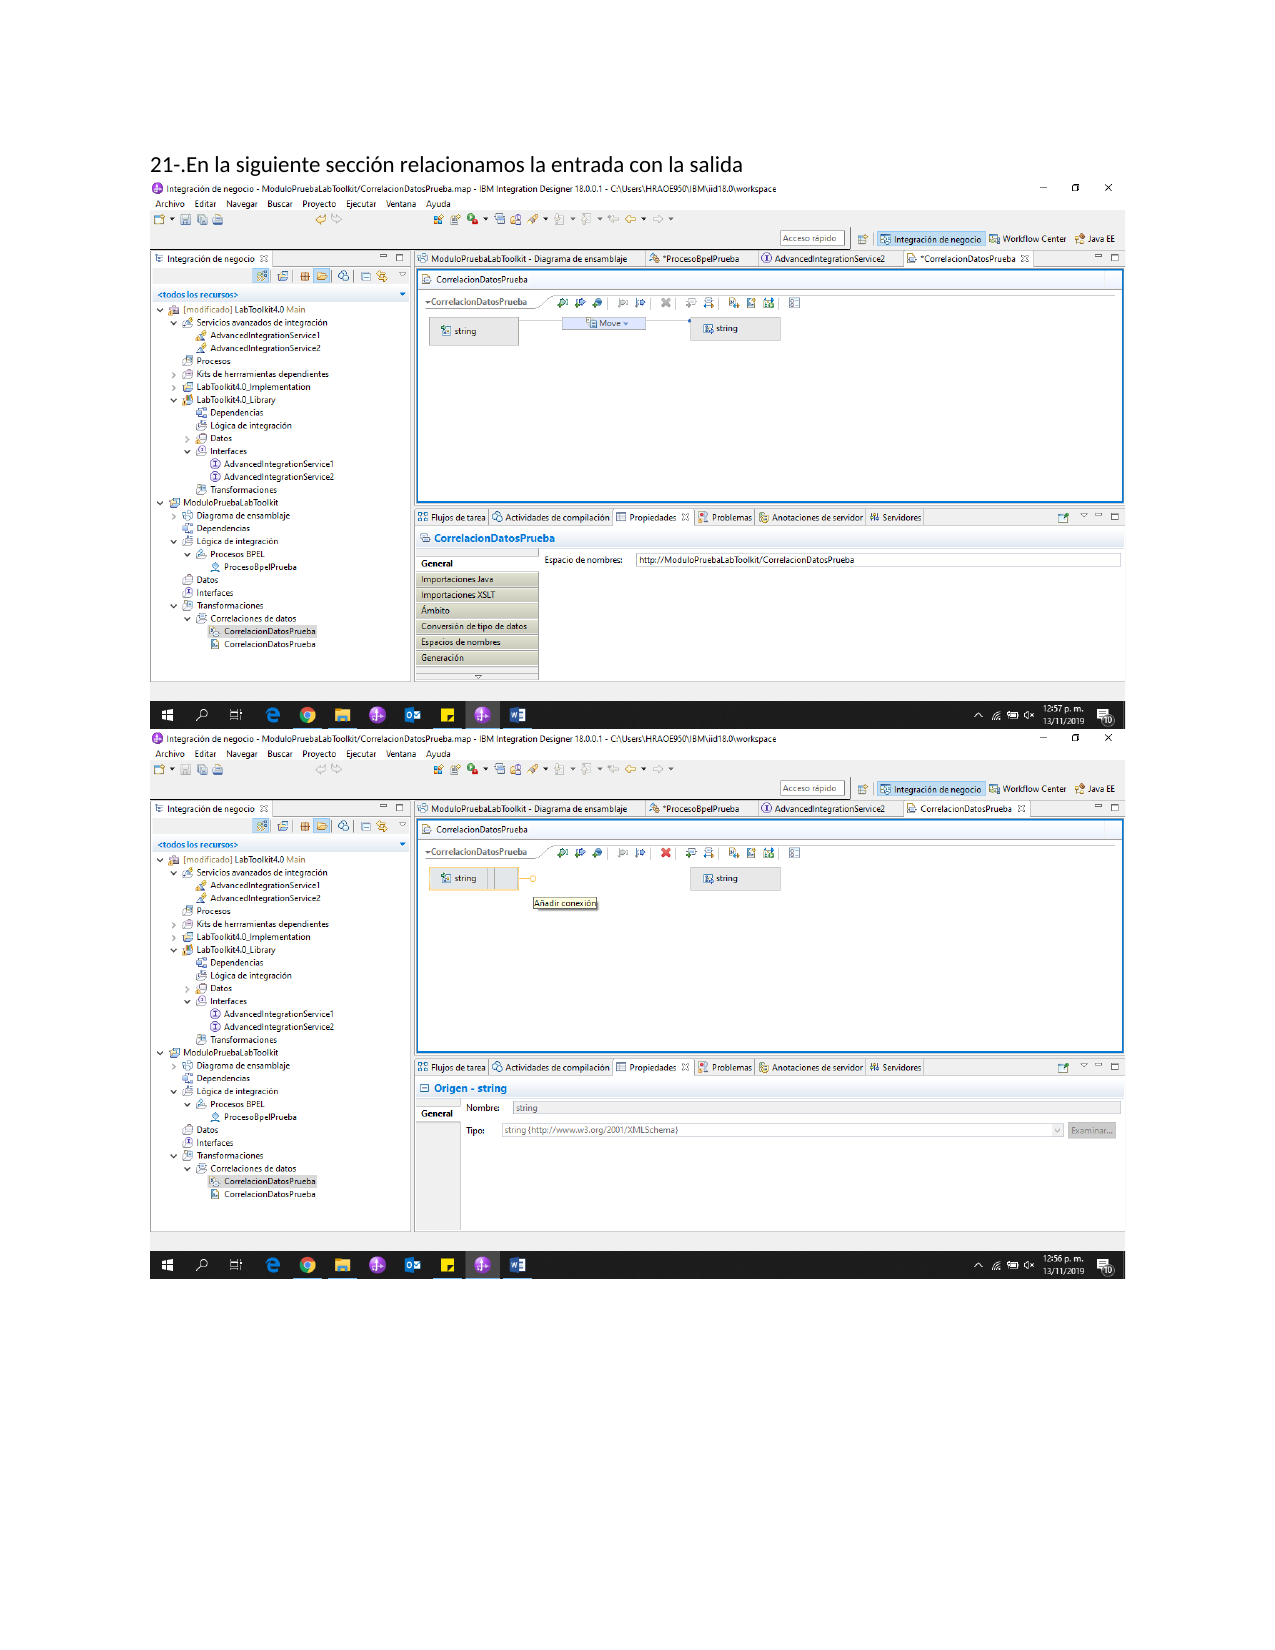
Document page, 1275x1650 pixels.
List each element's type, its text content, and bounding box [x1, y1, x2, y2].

text 21-.En la siguiente sección relacionamos la entrada con la salida [150, 150, 1125, 180]
picture [150, 730, 1125, 1279]
picture [150, 180, 1125, 729]
